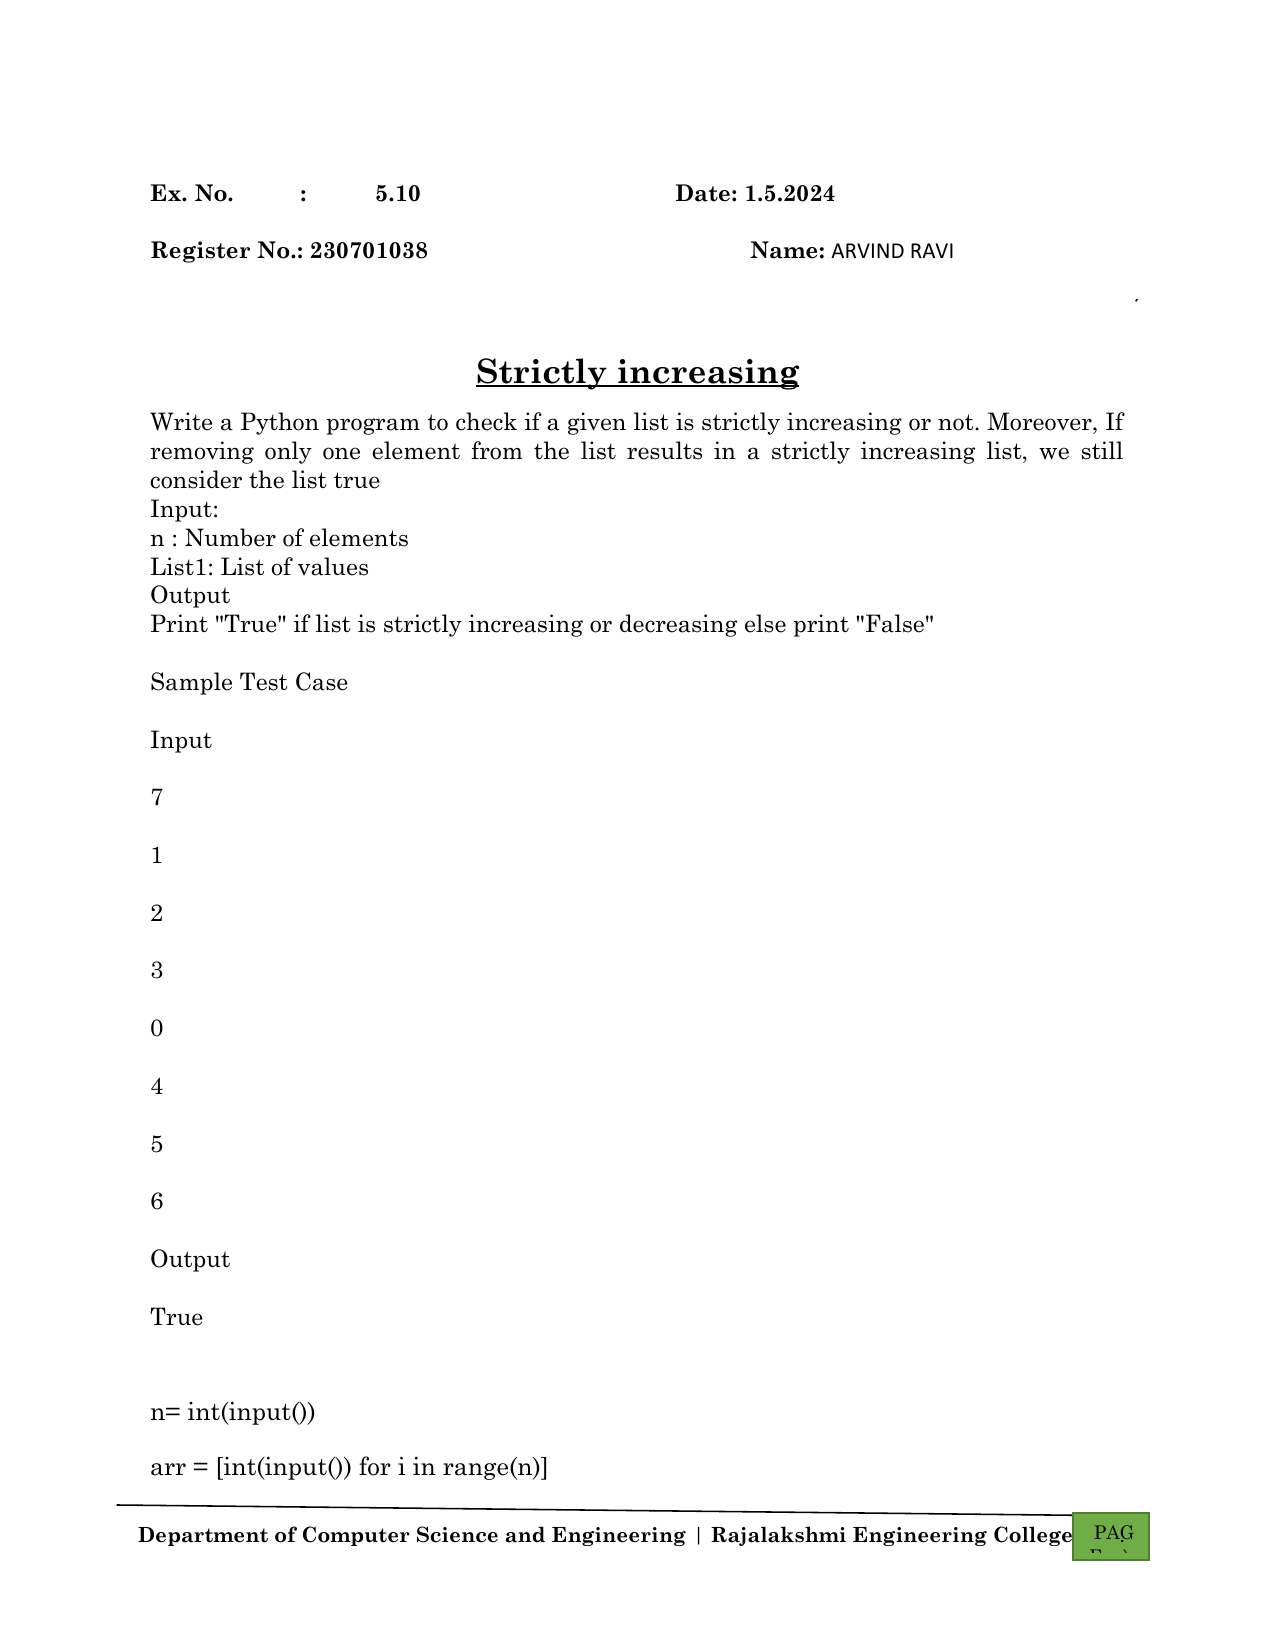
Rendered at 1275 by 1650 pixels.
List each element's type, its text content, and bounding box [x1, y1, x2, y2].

text n : Number of elements [150, 522, 1125, 551]
text n= int(input()) [150, 1395, 1125, 1426]
text Strictly increasing [150, 350, 1125, 390]
text 5 [150, 1128, 1125, 1157]
text arr = [int(input()) for i in range(n)] [150, 1451, 1125, 1481]
text True [150, 1301, 1125, 1330]
text 6 [150, 1186, 1125, 1215]
text Sample Test Case [150, 667, 1125, 696]
text Output [150, 1244, 1125, 1273]
text Input [150, 724, 1125, 753]
text 2 [150, 897, 1125, 926]
text Input: [150, 493, 1125, 522]
text Ex. No. : 5.10 Date: 1.5.2024 [150, 179, 1125, 207]
text 7 [150, 782, 1125, 811]
text List1: List of values [150, 551, 1125, 580]
text 0 [150, 1013, 1125, 1042]
text 1 [150, 840, 1125, 869]
text Write a Python program to check if a given list is strictly increasing or not. Moreover, If removing only one element from the list results in a strictly increasing list, we still consider the list true [150, 407, 1125, 493]
text 4 [150, 1071, 1125, 1099]
text Print "True" if list is strictly increasing or decreasing else print "False" [150, 609, 1125, 638]
text Output [150, 580, 1125, 609]
text 3 [150, 955, 1125, 984]
text Register No.: 230701038 Name: ARVIND RAVI [150, 236, 1125, 264]
